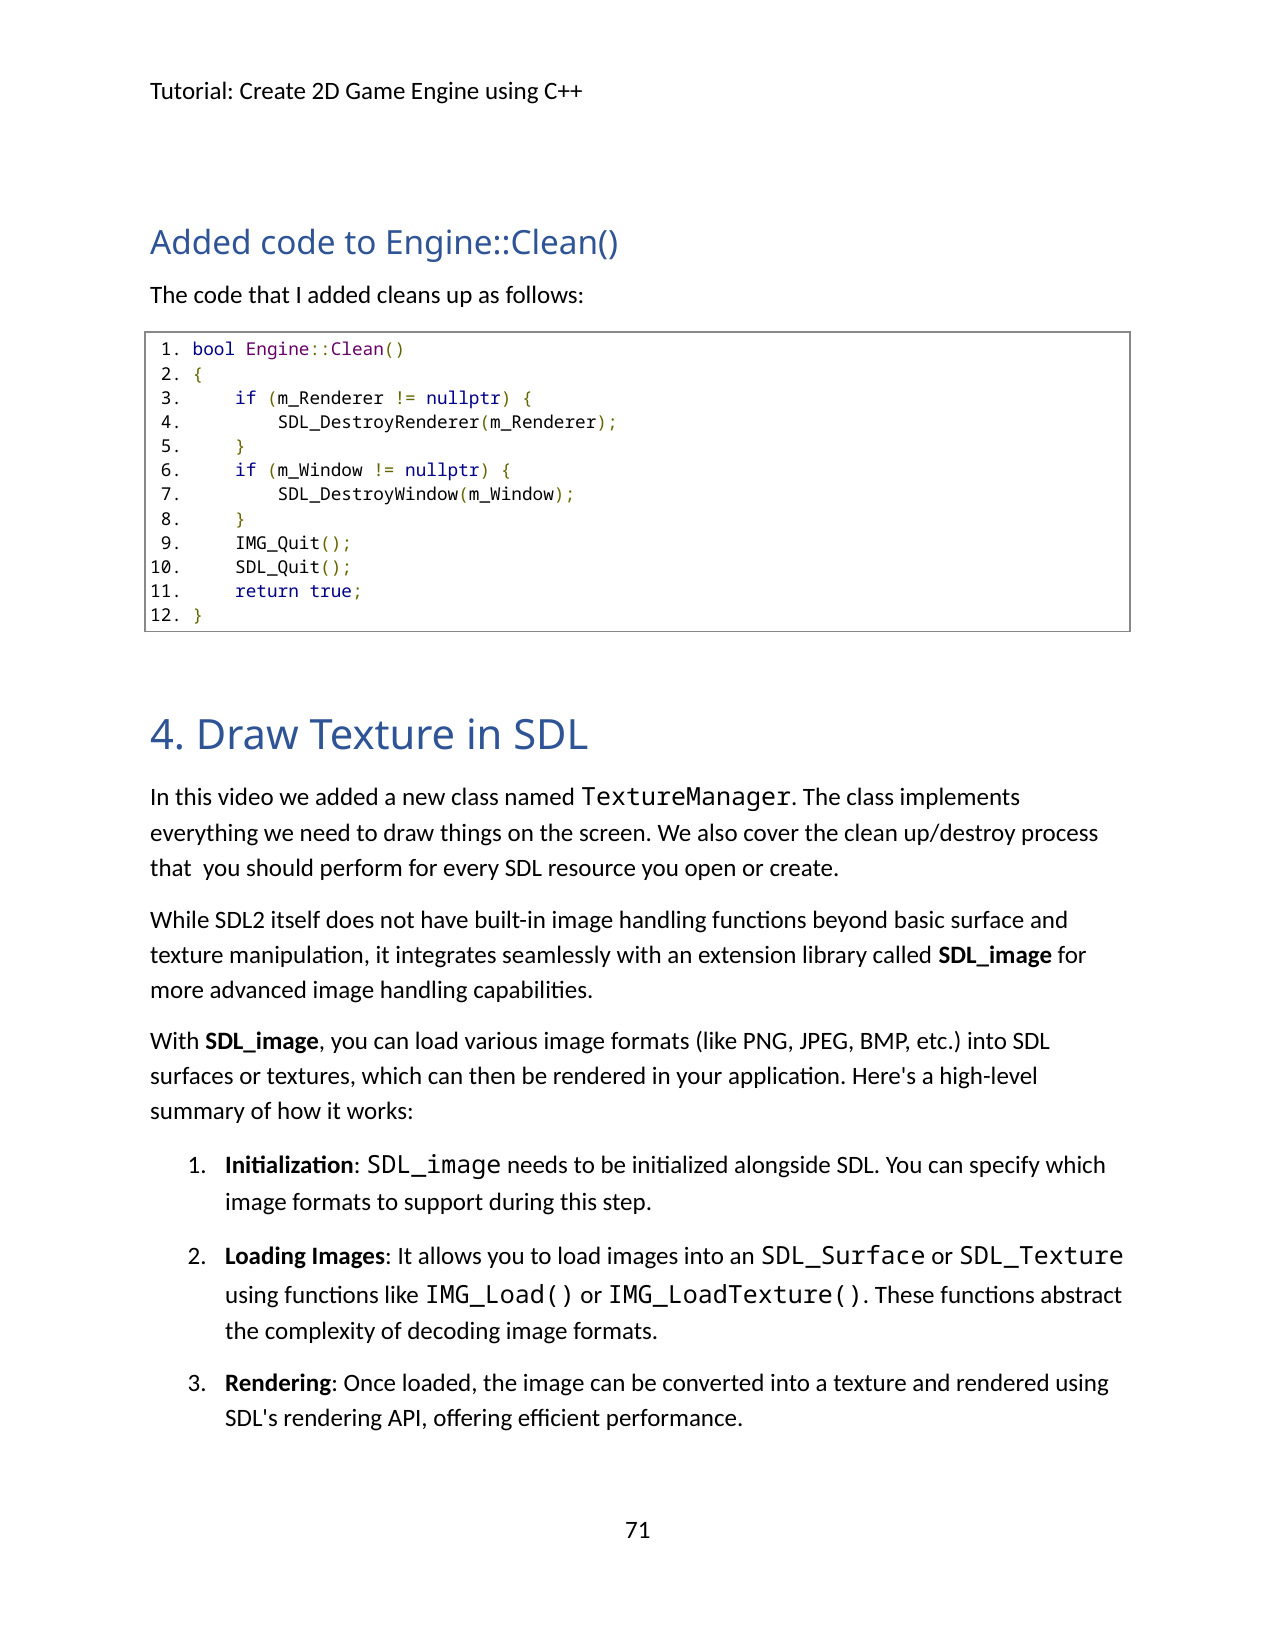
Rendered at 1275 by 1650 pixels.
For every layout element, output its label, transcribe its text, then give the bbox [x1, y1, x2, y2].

text 3. if (m_Renderer != nullptr) { [150, 385, 1125, 409]
list Rendering: Once loaded, the image can be converted into a texture and rendered using SDL's rendering API, offering efficient performance. [187, 1367, 1125, 1432]
text The code that I added cleans up as follows: [150, 279, 1125, 310]
text 1. bool Engine::Clean() [146, 333, 1129, 361]
text 4. SDL_DestroyRenderer(m_Renderer); [150, 409, 1125, 433]
text 6. if (m_Window != nullptr) { [150, 458, 1125, 482]
subtitle 4. Draw Texture in SDL [150, 705, 1125, 762]
text 10. SDL_Quit(); [150, 554, 1125, 578]
text 2. { [150, 361, 1125, 385]
list Loading Images: It allows you to load images into an SDL_Surface or SDL_Texture using functions like IMG_Load() or IMG_LoadTexture(). These functions abstract the complexity of decoding image formats. [187, 1237, 1125, 1346]
text 7. SDL_DestroyWindow(m_Window); [150, 482, 1125, 506]
text 11. return true; [150, 578, 1125, 597]
text While SDL2 itself does not have built-in image handling functions beyond basic surface and texture manipulation, it integrates seamlessly with an extension library called SDL_image for more advanced image handling capabilities. [150, 904, 1125, 1004]
text 9. IMG_Quit(); [150, 530, 1125, 554]
text In this video we added a new class named TextureManager. The class implements everything we need to draw things on the screen. We also cover the clean up/destroy process that you should perform for every SDL resource you open or create. [150, 778, 1125, 883]
text 8. } [150, 506, 1125, 530]
subtitle Added code to Engine::Clean() [150, 219, 1125, 264]
text 12. } [146, 597, 1129, 631]
text 5. } [150, 433, 1125, 458]
text With SDL_image, you can load various image formats (like PNG, JPEG, BMP, etc.) into SDL surfaces or textures, which can then be rendered in your application. Here's a high-level summary of how it works: [150, 1025, 1125, 1126]
list Initialization: SDL_image needs to be initialized alongside SDL. You can specify which image formats to support during this step. [187, 1147, 1125, 1216]
